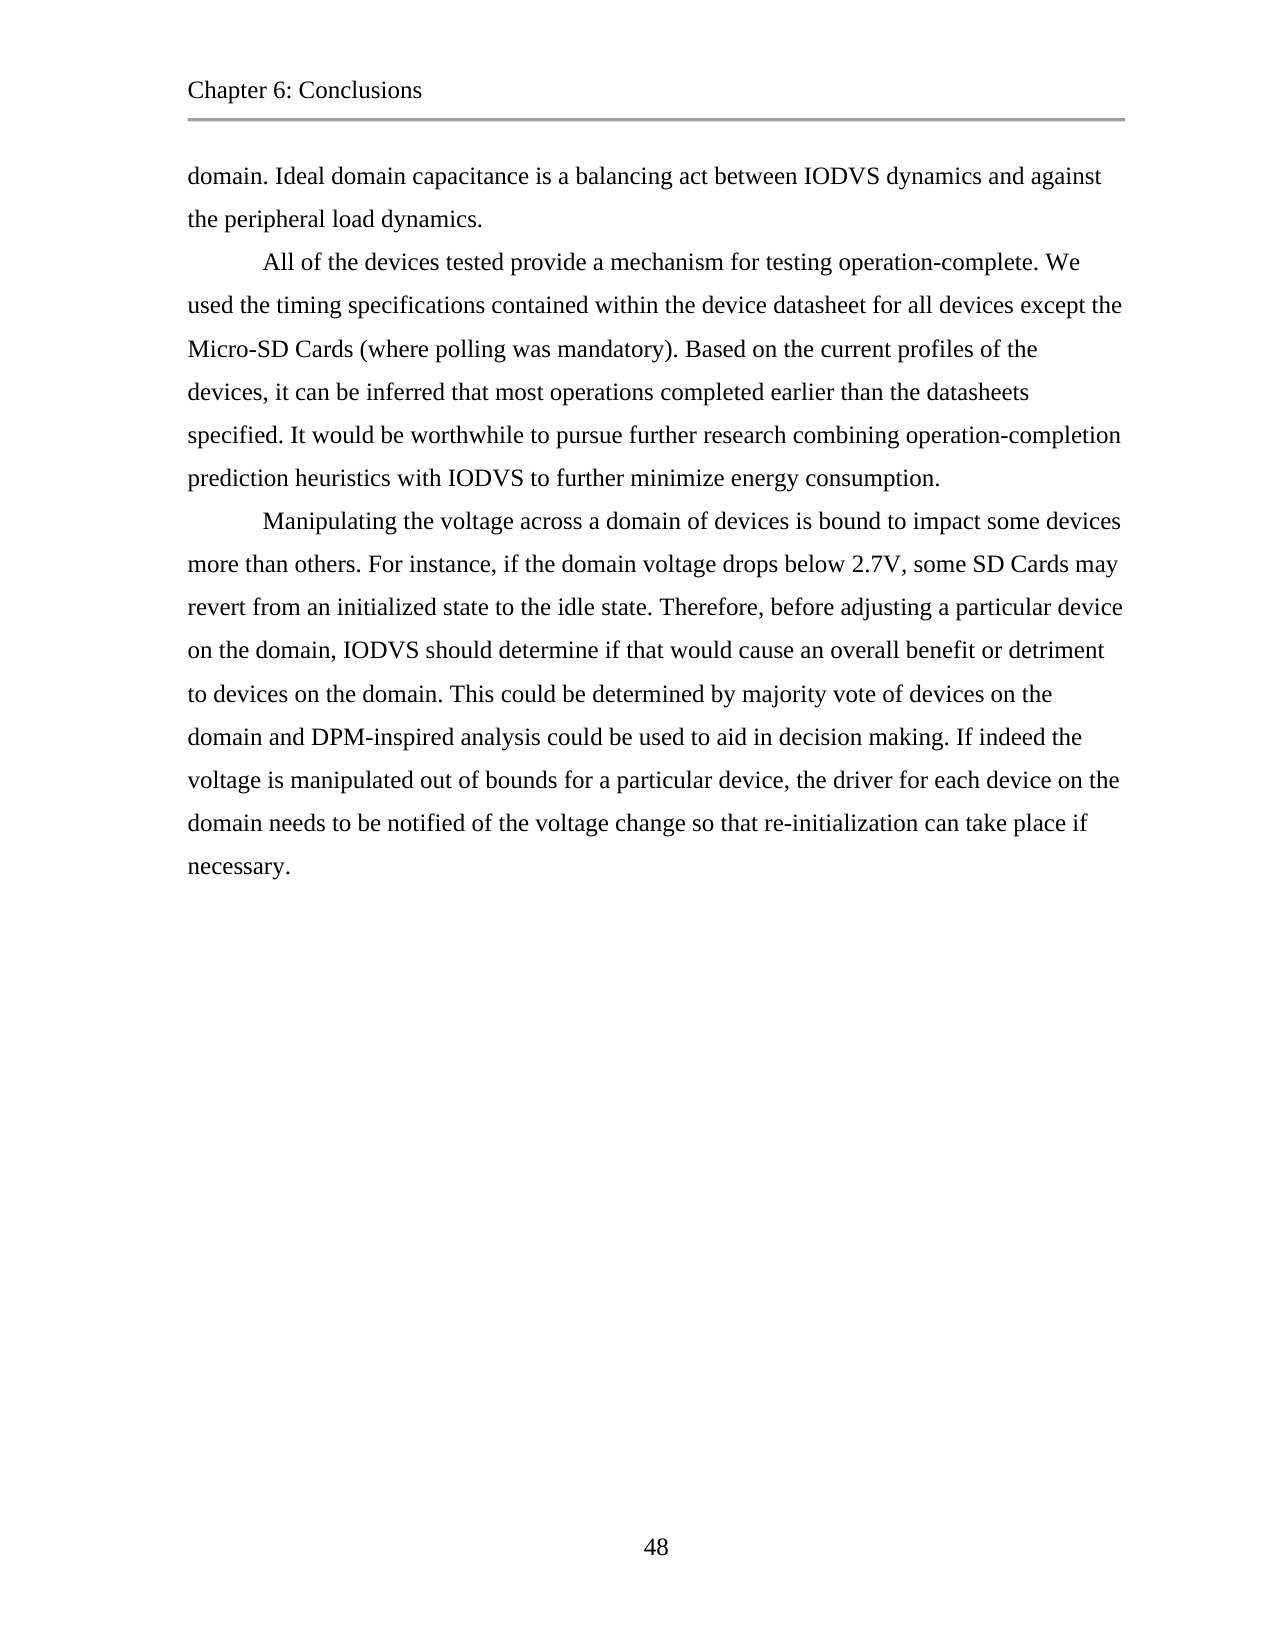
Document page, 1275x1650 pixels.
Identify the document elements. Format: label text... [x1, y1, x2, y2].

text Manipulating the voltage across a domain of devices is bound to impact some devices more than others. For instance, if the domain voltage drops below 2.7V, some SD Cards may revert from an initialized state to the idle state. Therefore, before adjusting a particular device on the domain, IODVS should determine if that would cause an overall benefit or detriment to devices on the domain. This could be determined by majority vote of devices on the domain and DPM-inspired analysis could be used to aid in decision making. If indeed the voltage is manipulated out of bounds for a particular device, the driver for each device on the domain needs to be notified of the voltage change so that re-initialization can take place if necessary. [187, 506, 1125, 880]
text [187, 161, 1125, 233]
text All of the devices tested provide a mechanism for testing operation-complete. We used the timing specifications contained within the device datasheet for all devices except the Micro-SD Cards (where polling was mandatory). Based on the current profiles of the devices, it can be inferred that most operations completed earlier than the datasheets specified. It would be worthwhile to pursue further research combining operation-completion prediction heuristics with IODVS to further minimize energy consumption. [187, 247, 1125, 492]
